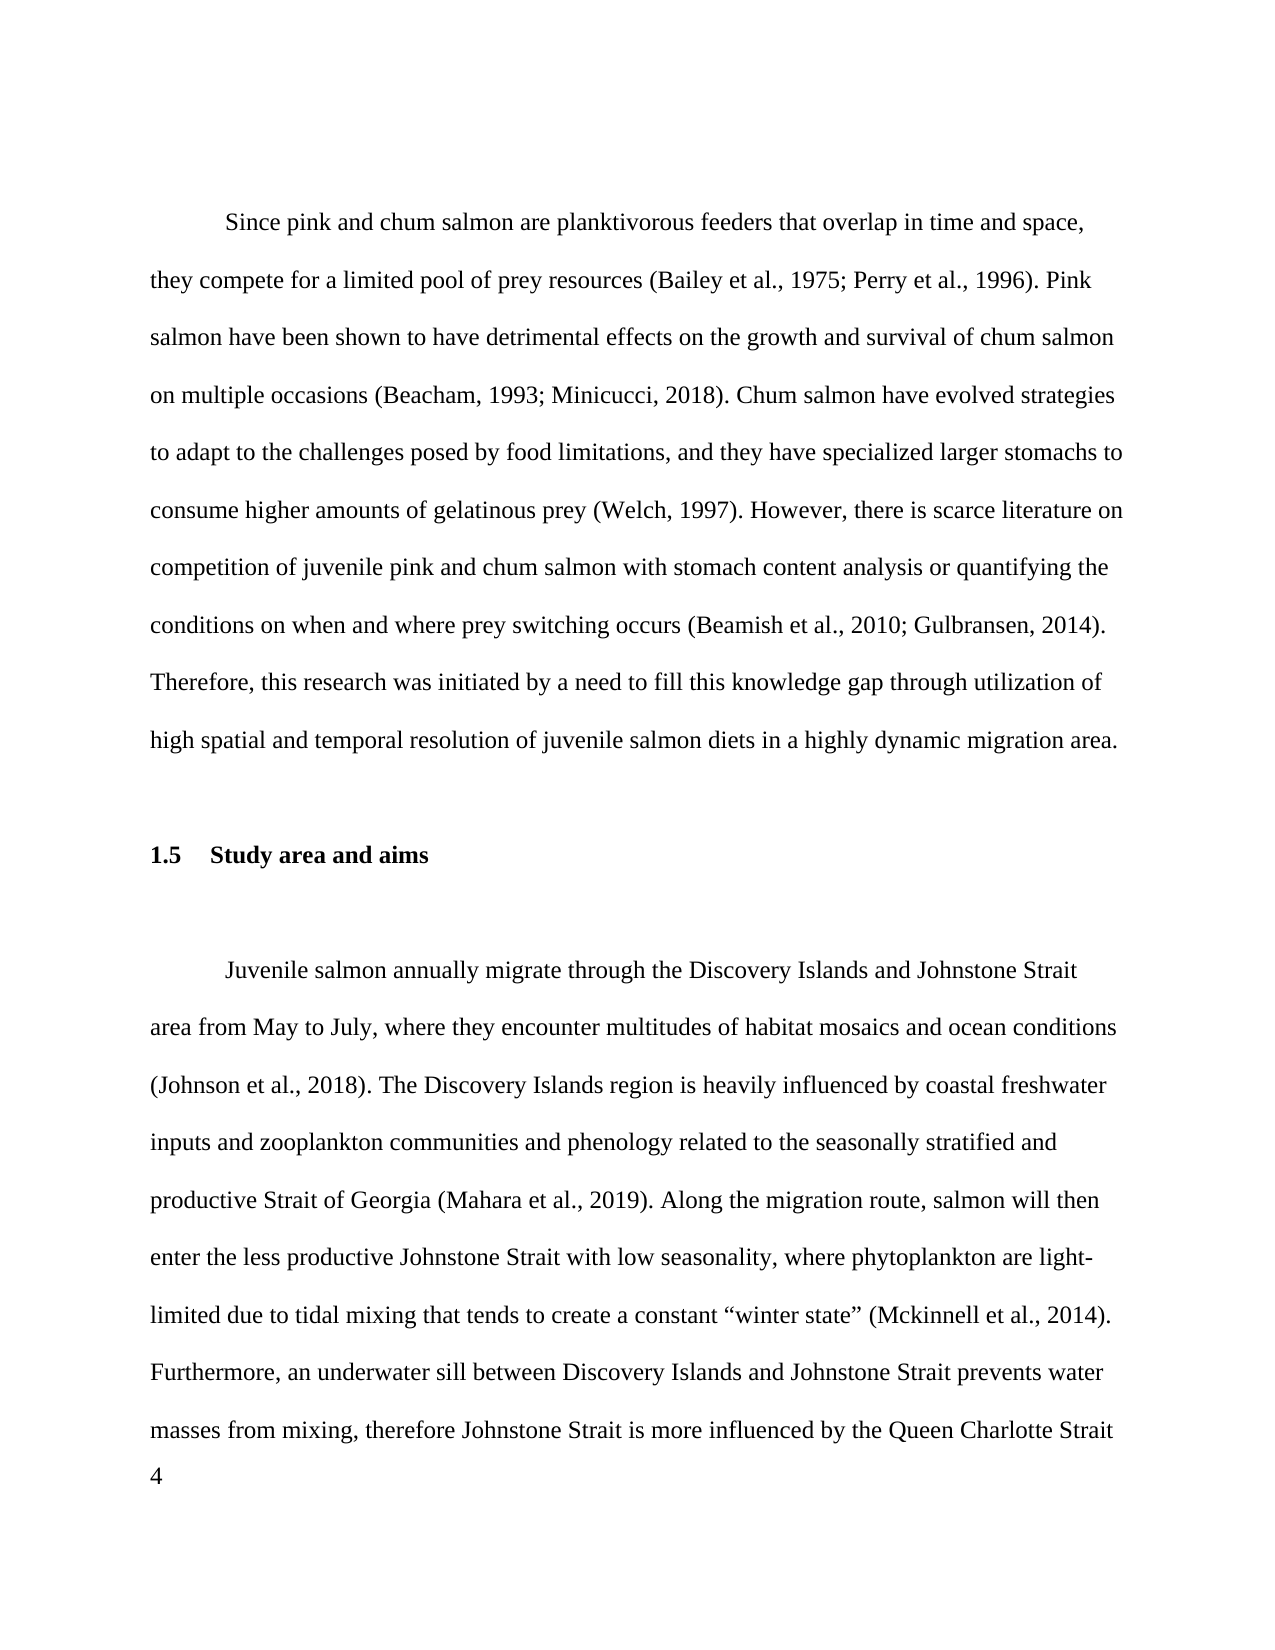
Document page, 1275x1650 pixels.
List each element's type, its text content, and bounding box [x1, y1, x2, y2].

text Since pink and chum salmon are planktivorous feeders that overlap in time and space, they compete for a limited pool of prey resources (Bailey et al., 1975; Perry et al., 1996). Pink salmon have been shown to have detrimental effects on the growth and survival of chum salmon on multiple occasions (Beacham, 1993; Minicucci, 2018). Chum salmon have evolved strategies to adapt to the challenges posed by food limitations, and they have specialized larger stomachs to consume higher amounts of gelatinous prey (Welch, 1997). However, there is scarce literature on competition of juvenile pink and chum salmon with stomach content analysis or quantifying the conditions on when and where prey switching occurs (Beamish et al., 2010; Gulbransen, 2014). Therefore, this research was initiated by a need to fill this knowledge gap through utilization of high spatial and temporal resolution of juvenile salmon diets in a highly dynamic migration area. [150, 207, 1125, 754]
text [150, 955, 1125, 1444]
subtitle Study area and aims [150, 840, 1125, 869]
